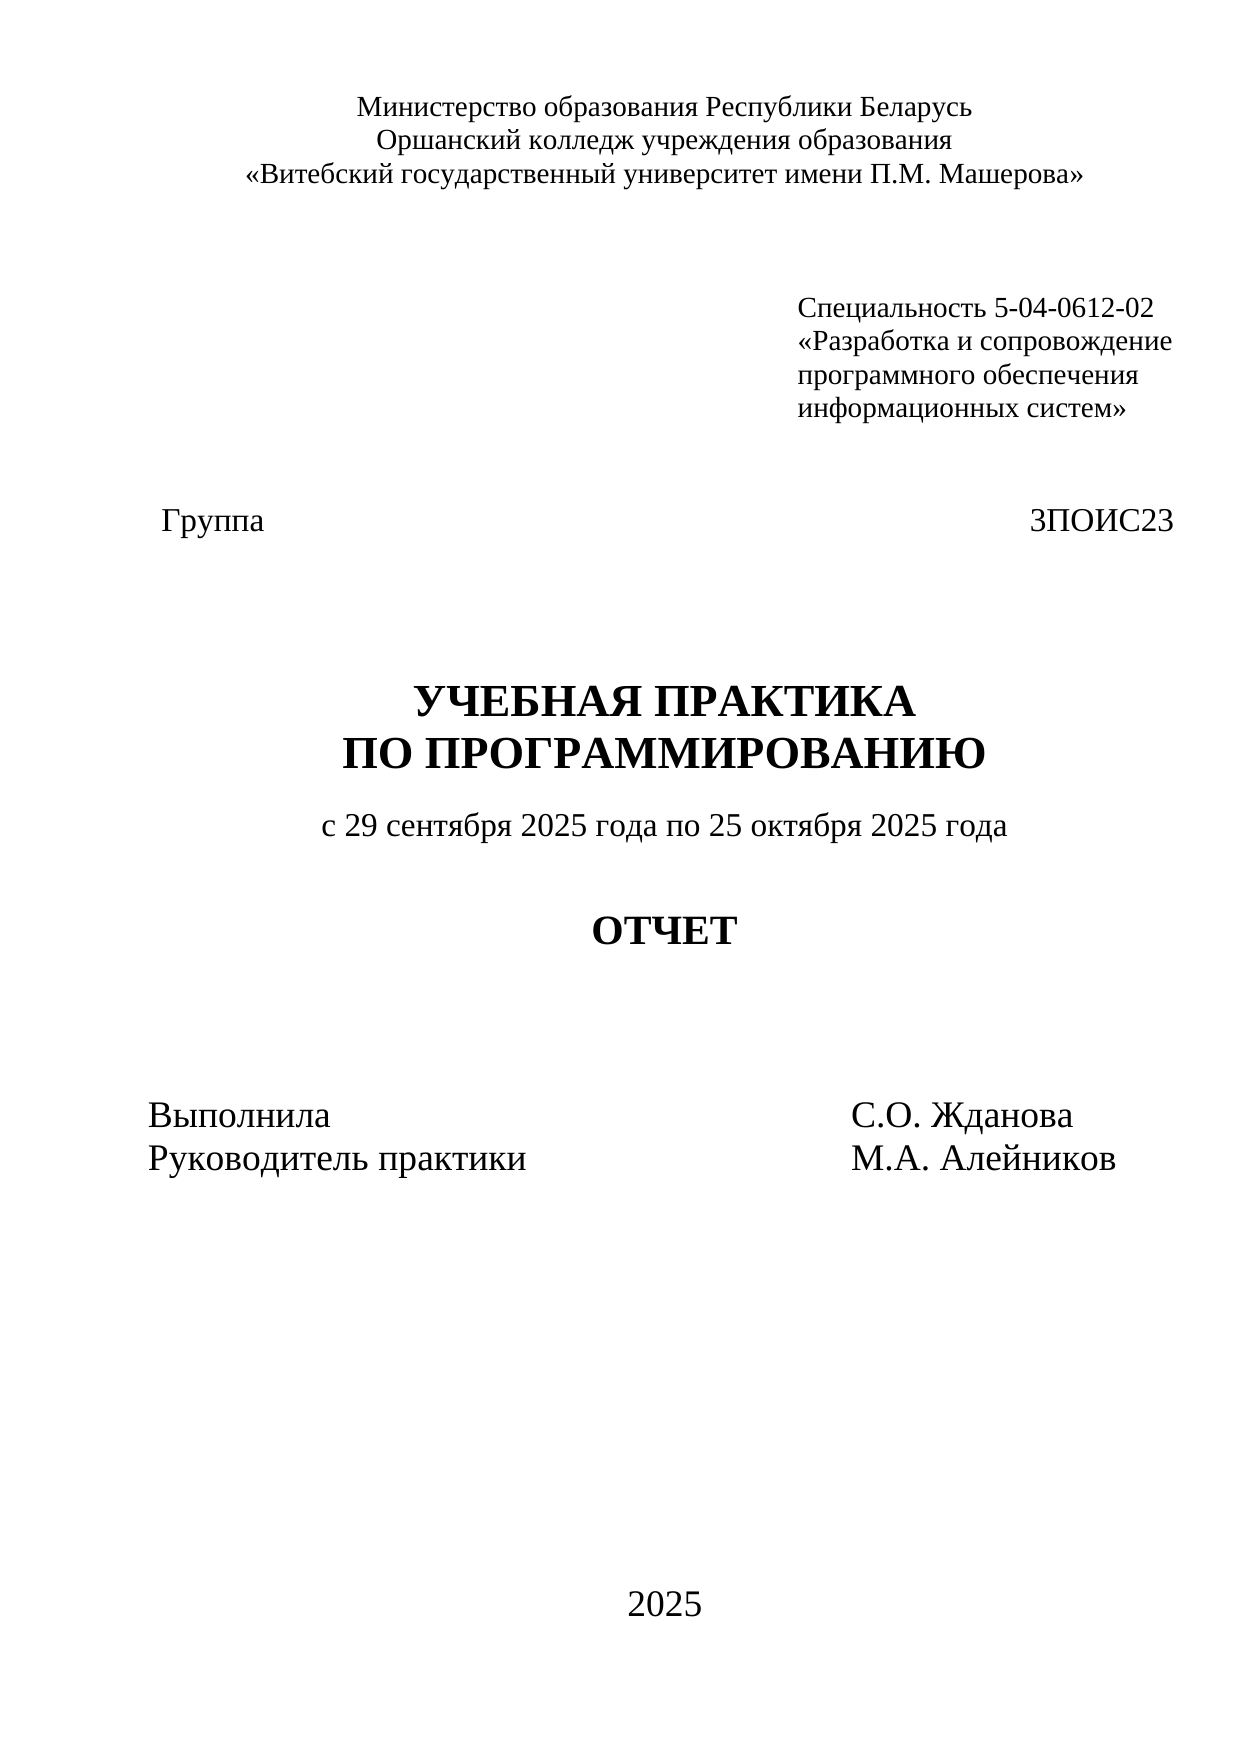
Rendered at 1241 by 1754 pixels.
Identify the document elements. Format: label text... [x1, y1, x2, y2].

text Выполнила С.О. Жданова [148, 1092, 1181, 1136]
text ОТЧЕТ [148, 906, 1181, 953]
text с 29 сентября 2025 года по 25 октября 2025 года [148, 805, 1181, 843]
text 2025 [148, 1581, 1181, 1624]
text ПО ПРОГРАММИРОВАНИЮ [148, 726, 1181, 779]
text Руководитель практики М.А. Алейников [148, 1136, 1181, 1179]
text Министерство образования Республики Беларусь [148, 89, 1181, 122]
text Группа 3ПОИС23 [148, 501, 1187, 539]
text Специальность 5-04-0612-02 «Разработка и сопровождение программного обеспечения [797, 290, 1187, 391]
text информационных систем» [797, 391, 1187, 424]
text «Витебский государственный университет имени П.М. Машерова» [148, 156, 1181, 189]
text УЧЕБНАЯ ПРАКТИКА [148, 673, 1181, 726]
text Оршанский колледж учреждения образования [148, 122, 1181, 156]
